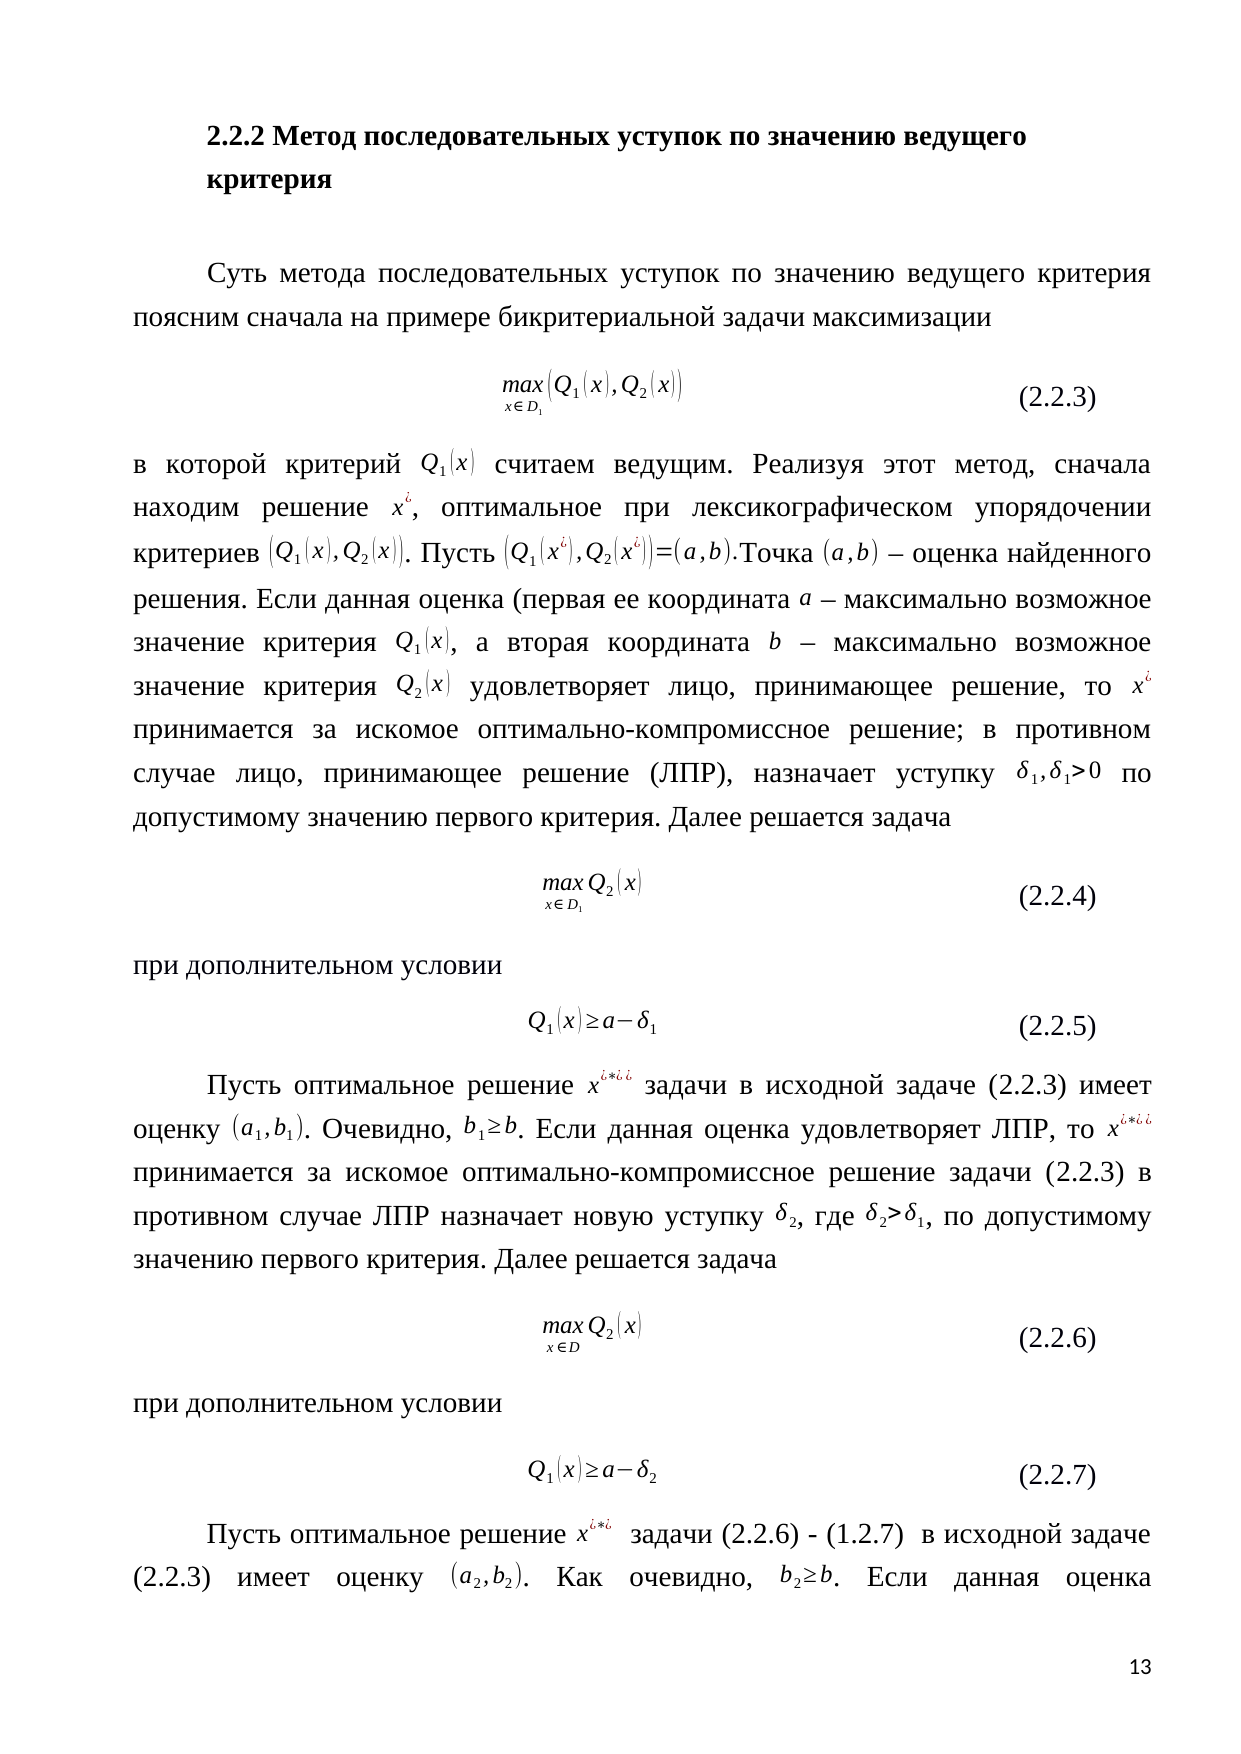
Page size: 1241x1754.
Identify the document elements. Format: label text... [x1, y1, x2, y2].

table_header (2.2.3) [1004, 355, 1122, 446]
table_header [122, 355, 1004, 446]
table_header (2.2.6) [1004, 1298, 1122, 1385]
table_header (2.2.4) [1004, 855, 1122, 944]
table_header [122, 1298, 1004, 1385]
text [133, 1516, 1152, 1593]
text Пусть оптимальное решение задачи в исходной задаче (2.2.3) имеет оценку . Очевидно, . Если данная оценка удовлетворяет ЛПР, то принимается за искомое оптимально-компромиссное решение задачи (2.2.3) в противном случае ЛПР назначает новую уступку , где , по допустимому значению первого критерия. Далее решается задача [133, 1067, 1152, 1275]
text в которой критерий считаем ведущим. Реализуя этот метод, сначала находим решение , оптимальное при лексикографическом упорядочении критериев . Пусть Точка – оценка найденного решения. Если данная оценка (первая ее координата – максимально возможное значение критерия , а вторая координата – максимально возможное значение критерия удовлетворяет лицо, принимающее решение, то принимается за искомое оптимально-компромиссное решение; в противном случае лицо, принимающее решение (ЛПР), назначает уступку по допустимому значению первого критерия. Далее решается задача [133, 446, 1152, 832]
table_header [122, 1441, 1004, 1516]
list 2.2.2 Метод последовательных уступок по значению ведущего критерия [206, 118, 1152, 195]
text Суть метода последовательных уступок по значению ведущего критерия поясним сначала на примере бикритериальной задачи максимизации [133, 255, 1152, 332]
title при дополнительном условии [133, 944, 1152, 982]
table_header [122, 992, 1004, 1067]
table_header [122, 855, 1004, 944]
text при дополнительном условии [133, 1385, 1152, 1418]
table_header (2.2.5) [1004, 992, 1122, 1067]
table_header (2.2.7) [1004, 1441, 1122, 1516]
